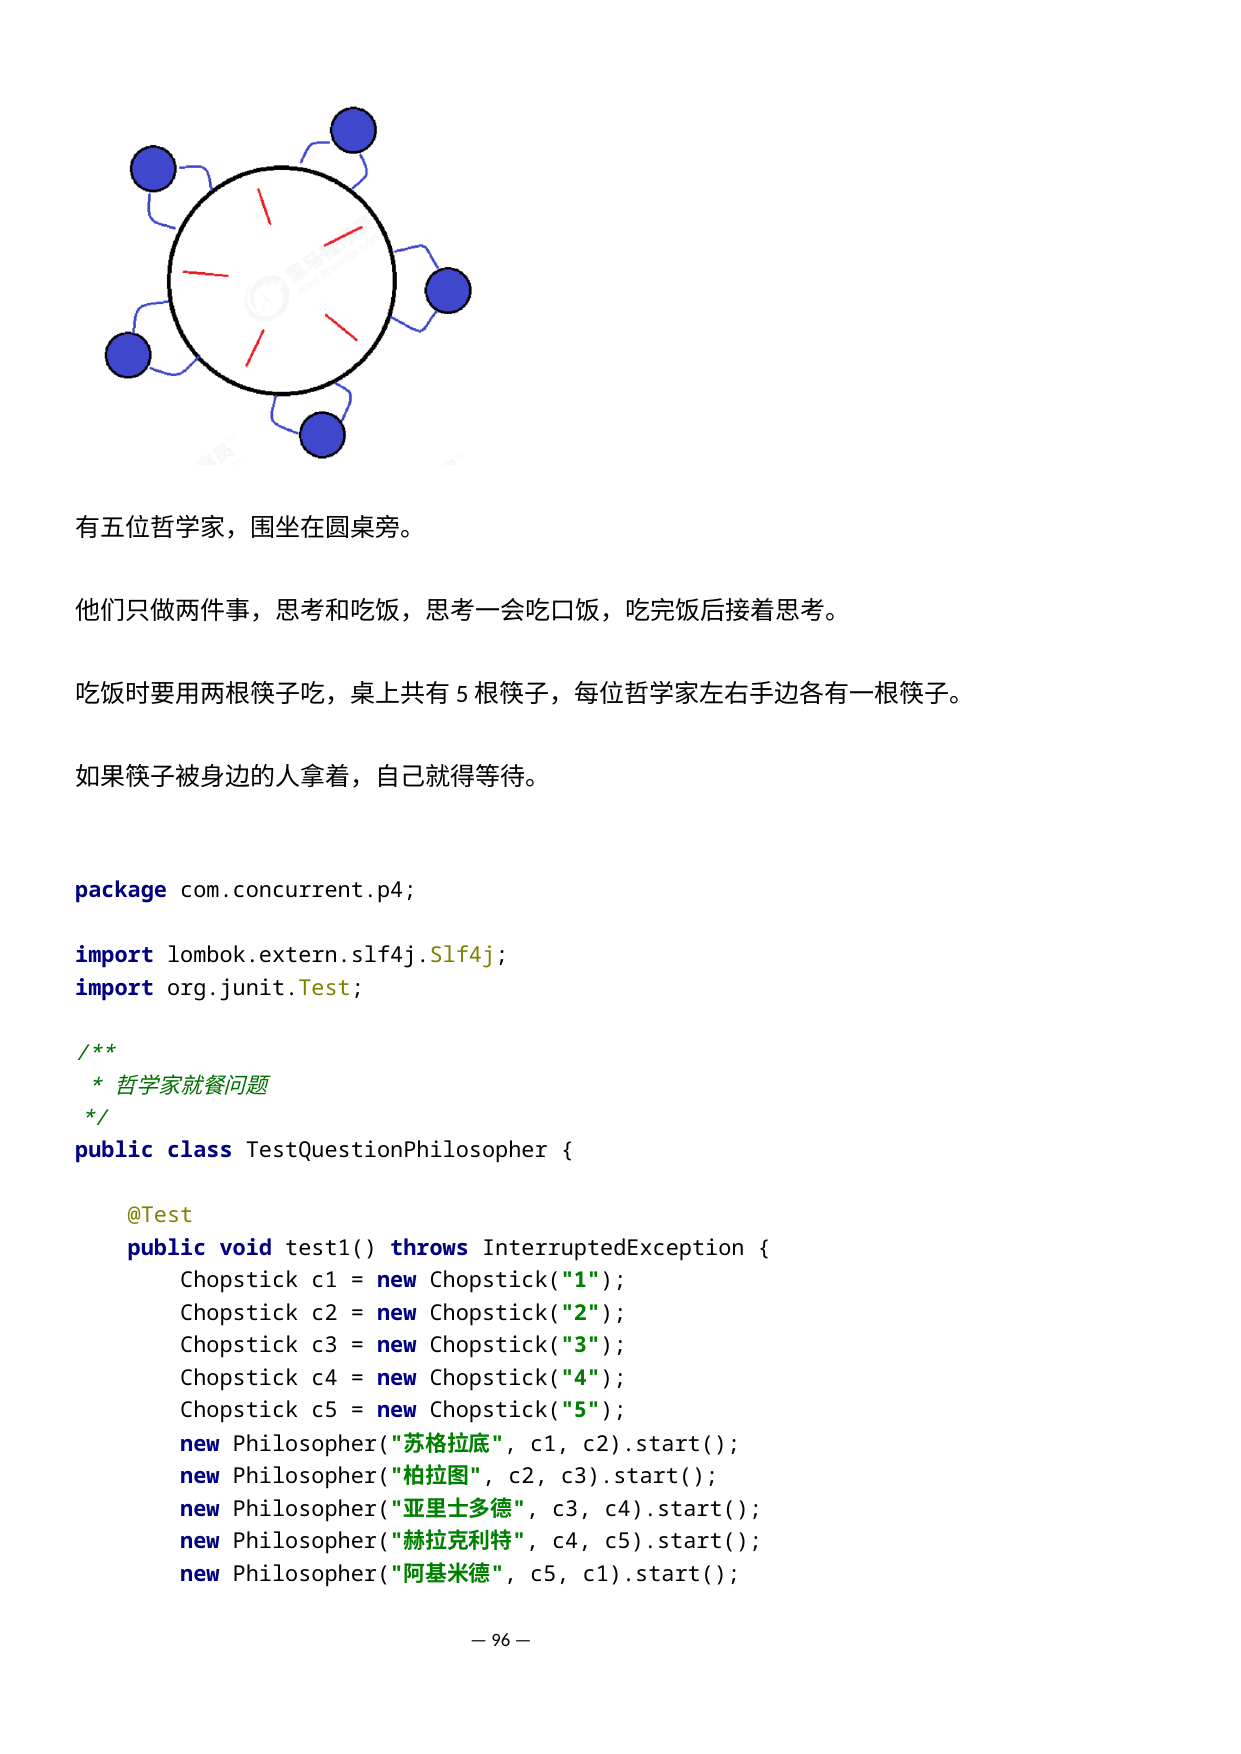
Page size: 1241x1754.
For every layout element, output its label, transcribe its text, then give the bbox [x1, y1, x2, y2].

picture [75, 100, 524, 465]
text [75, 873, 1165, 1588]
list 有五位哲学家，围坐在圆桌旁。 [75, 493, 1165, 558]
list 如果筷子被身边的人拿着，自己就得等待。 [75, 742, 1165, 807]
list 他们只做两件事，思考和吃饭，思考一会吃口饭，吃完饭后接着思考。 [75, 576, 1165, 641]
list 吃饭时要用两根筷子吃，桌上共有 5 根筷子，每位哲学家左右手边各有一根筷子。 [75, 659, 1165, 724]
